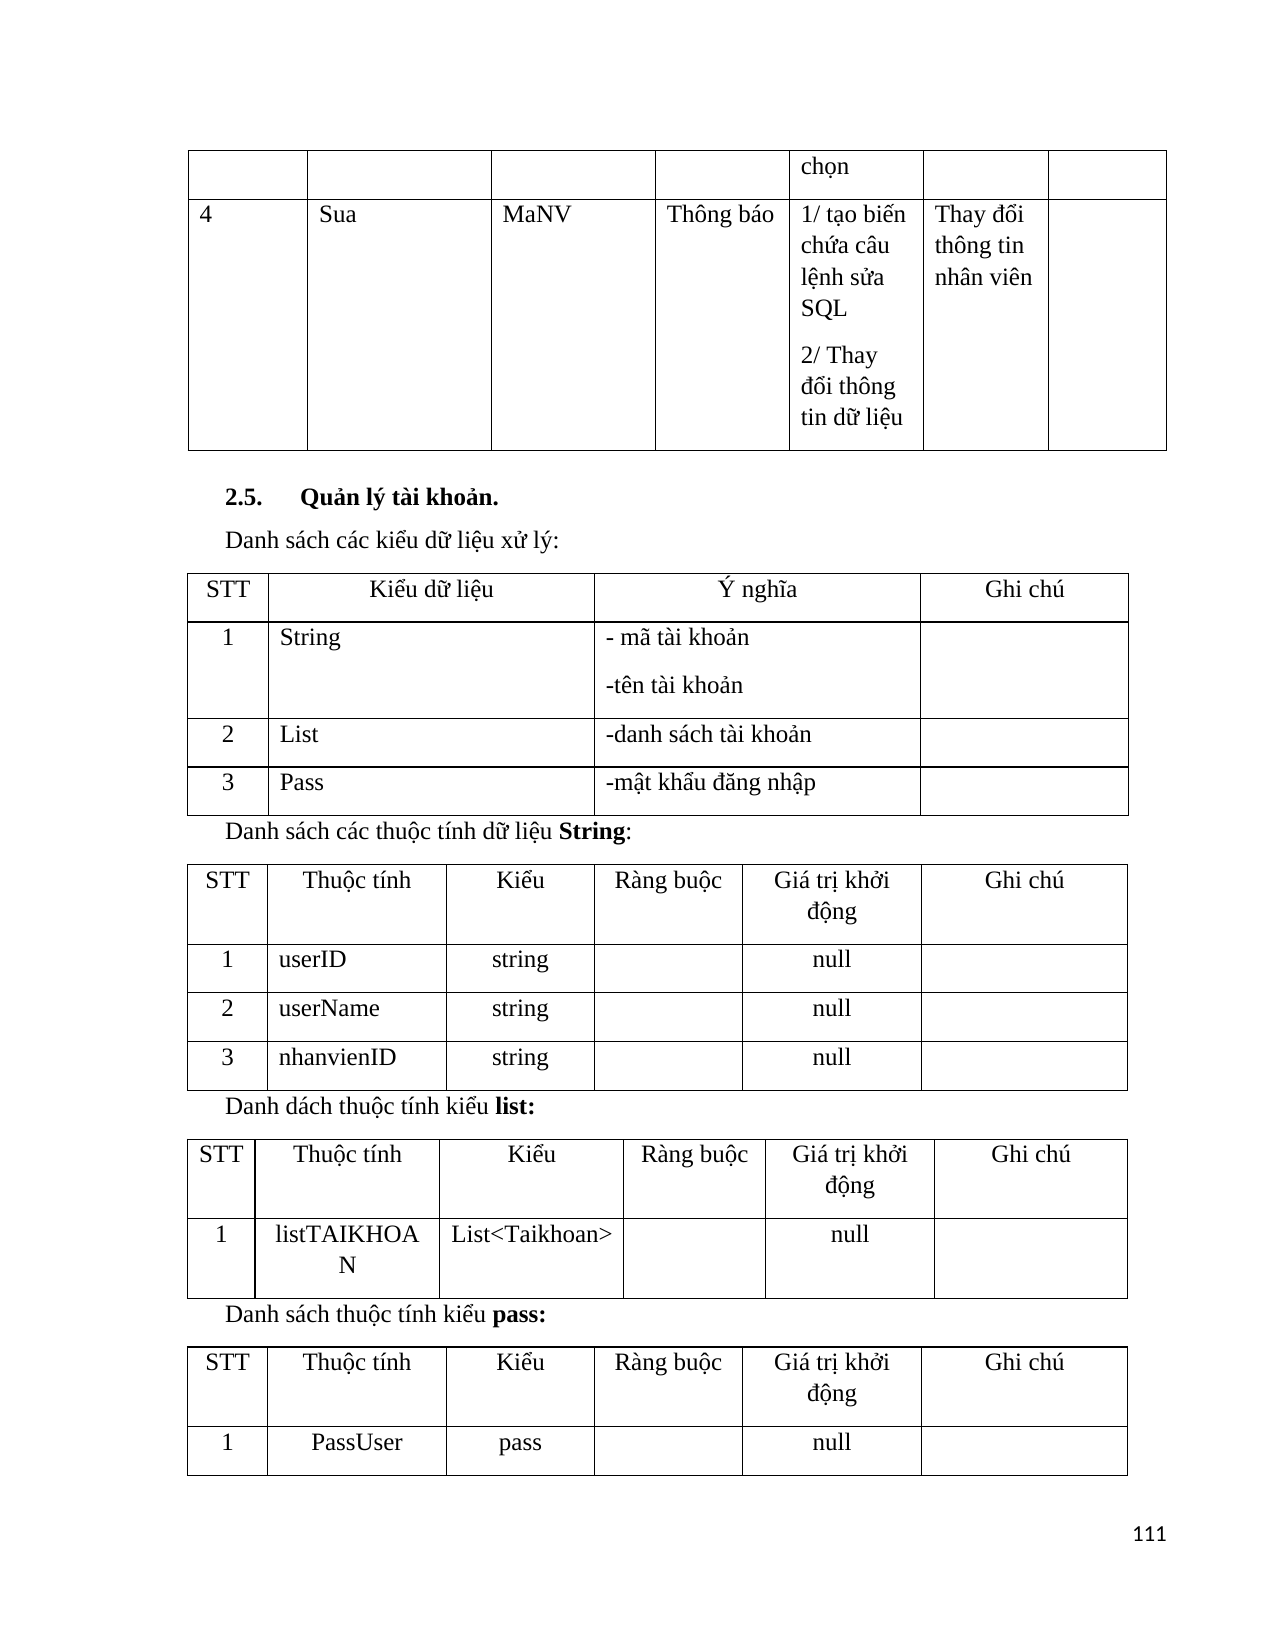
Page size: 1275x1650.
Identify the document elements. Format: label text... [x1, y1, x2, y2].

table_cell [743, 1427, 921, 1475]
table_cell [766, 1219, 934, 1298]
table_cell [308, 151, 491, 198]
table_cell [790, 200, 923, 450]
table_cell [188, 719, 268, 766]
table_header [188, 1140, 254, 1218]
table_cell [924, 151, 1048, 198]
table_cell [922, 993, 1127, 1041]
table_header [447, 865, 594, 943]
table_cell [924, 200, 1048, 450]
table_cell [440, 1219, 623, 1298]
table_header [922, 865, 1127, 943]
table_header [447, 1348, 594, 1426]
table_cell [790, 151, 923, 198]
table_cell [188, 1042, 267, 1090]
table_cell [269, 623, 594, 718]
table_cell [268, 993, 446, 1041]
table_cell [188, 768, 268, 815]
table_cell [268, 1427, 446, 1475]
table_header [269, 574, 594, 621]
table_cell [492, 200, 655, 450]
list Danh sách các thuộc tính dữ liệu String: [225, 816, 1167, 845]
list Danh dách thuộc tính kiểu list: [225, 1091, 1167, 1119]
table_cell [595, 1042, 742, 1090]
list Danh sách các kiểu dữ liệu xử lý: [225, 525, 1167, 554]
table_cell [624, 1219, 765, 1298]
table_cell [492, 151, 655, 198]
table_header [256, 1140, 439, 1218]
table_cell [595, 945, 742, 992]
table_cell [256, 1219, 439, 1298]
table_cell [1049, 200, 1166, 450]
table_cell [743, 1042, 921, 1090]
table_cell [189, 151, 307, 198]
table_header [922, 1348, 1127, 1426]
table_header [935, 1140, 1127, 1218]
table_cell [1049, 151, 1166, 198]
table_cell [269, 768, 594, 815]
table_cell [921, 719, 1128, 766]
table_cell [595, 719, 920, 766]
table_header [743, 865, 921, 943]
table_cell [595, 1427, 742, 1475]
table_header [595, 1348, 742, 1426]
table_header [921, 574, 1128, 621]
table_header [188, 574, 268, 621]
list Danh sách thuộc tính kiểu pass: [225, 1299, 1167, 1327]
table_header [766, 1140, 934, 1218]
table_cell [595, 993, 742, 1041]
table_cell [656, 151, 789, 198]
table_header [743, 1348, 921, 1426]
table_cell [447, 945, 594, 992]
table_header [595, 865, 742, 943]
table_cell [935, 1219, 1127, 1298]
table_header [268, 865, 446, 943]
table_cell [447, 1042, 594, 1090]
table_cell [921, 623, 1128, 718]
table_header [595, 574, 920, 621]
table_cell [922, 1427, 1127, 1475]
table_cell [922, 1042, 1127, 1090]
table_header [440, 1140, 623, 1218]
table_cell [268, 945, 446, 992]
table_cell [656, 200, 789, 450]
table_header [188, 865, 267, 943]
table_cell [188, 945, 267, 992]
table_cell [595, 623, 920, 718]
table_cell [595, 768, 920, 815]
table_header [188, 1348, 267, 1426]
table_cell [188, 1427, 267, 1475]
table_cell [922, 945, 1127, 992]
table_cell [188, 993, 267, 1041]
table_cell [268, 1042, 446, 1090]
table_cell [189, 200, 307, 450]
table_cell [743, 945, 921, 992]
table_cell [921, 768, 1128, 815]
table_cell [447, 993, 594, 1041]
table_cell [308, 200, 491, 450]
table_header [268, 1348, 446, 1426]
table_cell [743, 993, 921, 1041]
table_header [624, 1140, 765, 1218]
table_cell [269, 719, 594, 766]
list Quản lý tài khoản. [225, 482, 1167, 511]
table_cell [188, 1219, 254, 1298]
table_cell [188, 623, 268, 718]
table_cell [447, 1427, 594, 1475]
